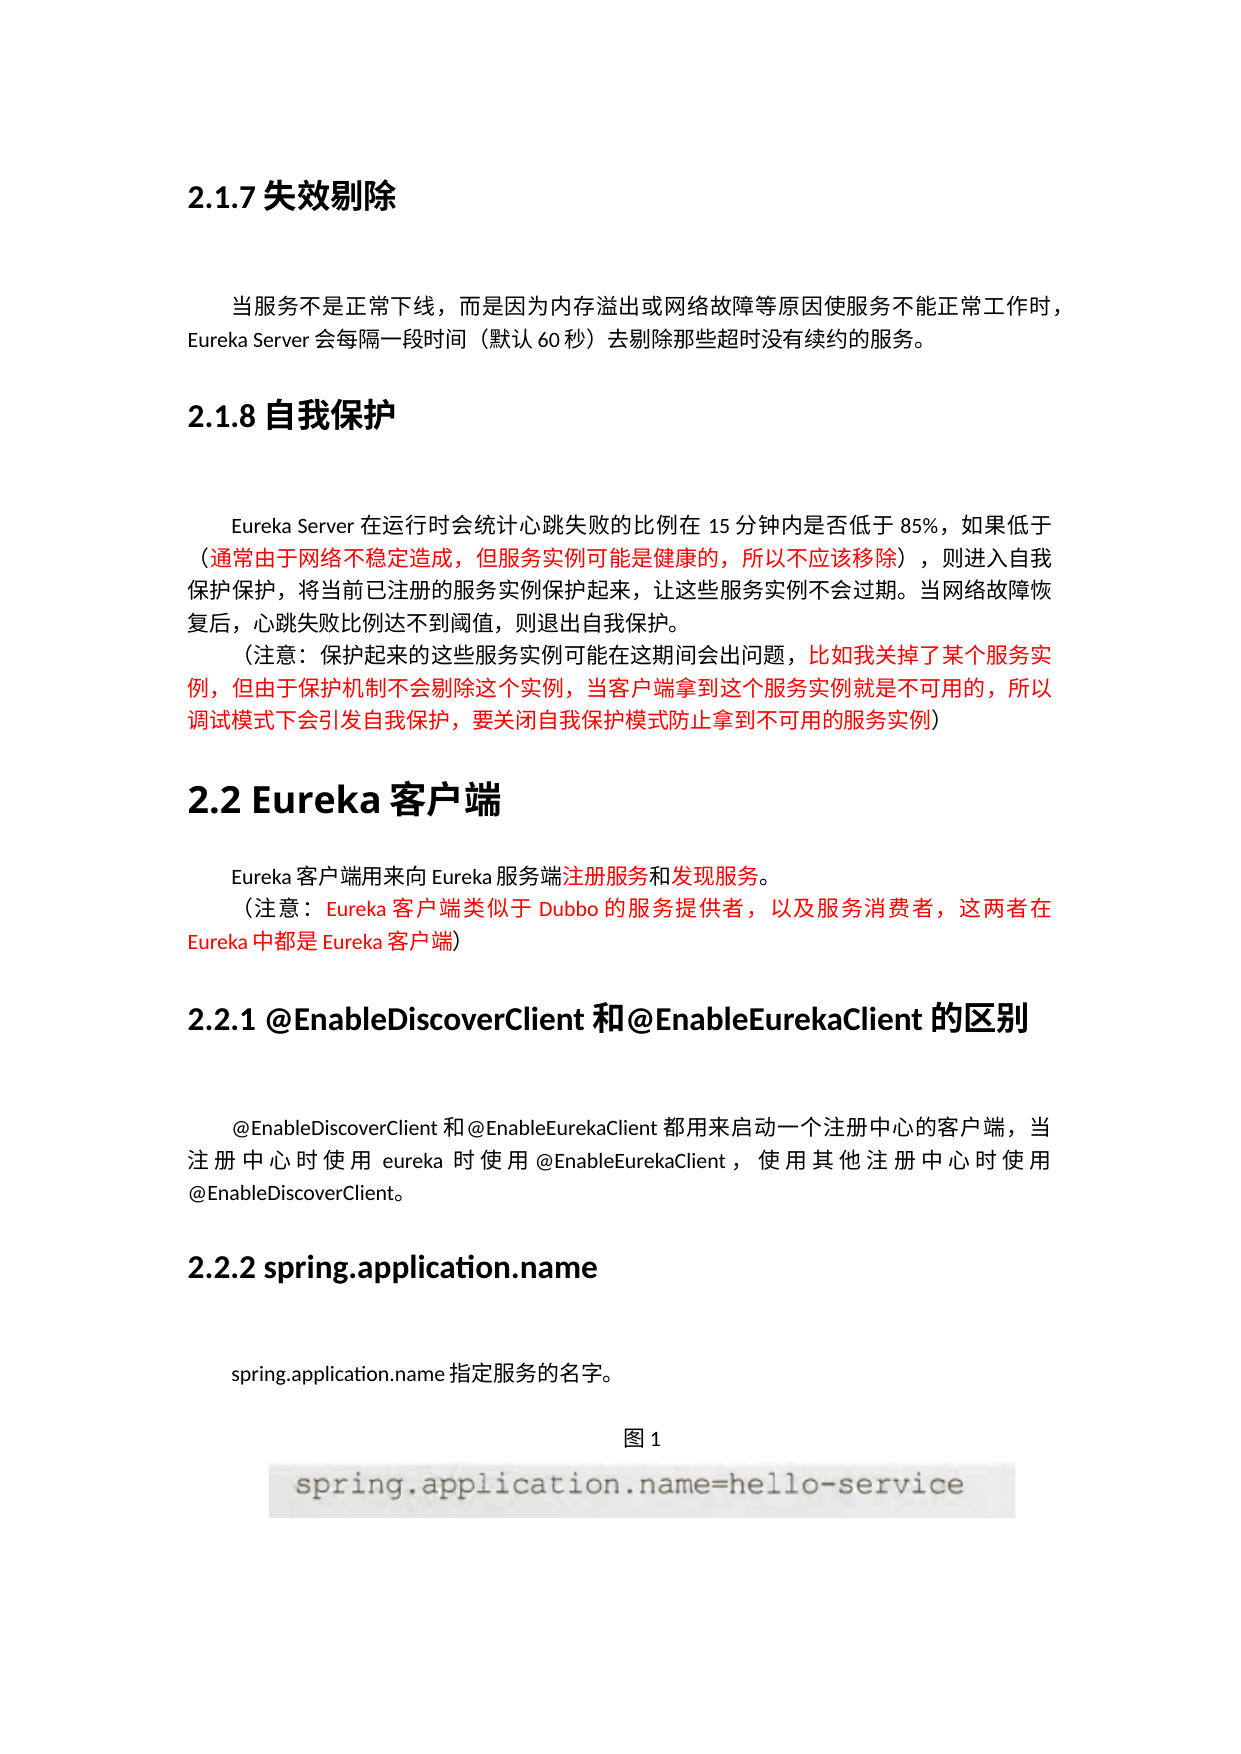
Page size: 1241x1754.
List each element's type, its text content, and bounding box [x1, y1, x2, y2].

subtitle 2.1.7 失效剔除 [187, 162, 1053, 227]
text spring.application.name指定服务的名字。 [187, 1356, 1053, 1388]
text （注意：保护起来的这些服务实例可能在这期间会出问题，比如我关掉了某个服务实例，但由于保护机制不会剔除这个实例，当客户端拿到这个服务实例就是不可用的，所以调试模式下会引发自我保护，要关闭自我保护模式防止拿到不可用的服务实例） [187, 638, 1053, 735]
text Eureka Server在运行时会统计心跳失败的比例在15分钟内是否低于85%，如果低于（通常由于网络不稳定造成，但服务实例可能是健康的，所以不应该移除），则进入自我保护保护，将当前已注册的服务实例保护起来，让这些服务实例不会过期。当网络故障恢复后，心跳失败比例达不到阈值，则退出自我保护。 [187, 508, 1053, 638]
text @EnableDiscoverClient和@EnableEurekaClient都用来启动一个注册中心的客户端，当注册中心时使用eureka时使用@EnableEurekaClient，使用其他注册中心时使用@EnableDiscoverClient。 [187, 1110, 1053, 1207]
text Eureka客户端用来向Eureka服务端注册服务和发现服务。 [187, 858, 1053, 891]
subtitle 2.1.8 自我保护 [187, 381, 1053, 446]
text （注意：Eureka客户端类似于Dubbo的服务提供者，以及服务消费者，这两者在Eureka中都是Eureka客户端） [187, 891, 1053, 956]
subtitle 2.2.1 @EnableDiscoverClient和@EnableEurekaClient的区别 [187, 983, 1053, 1048]
picture [268, 1453, 1016, 1518]
text 图1 [187, 1421, 1053, 1453]
subtitle 2.2 Eureka客户端 [187, 764, 1053, 829]
subtitle 2.2.2 spring.application.name [187, 1234, 1053, 1299]
text 当服务不是正常下线，而是因为内存溢出或网络故障等原因使服务不能正常工作时，Eureka Server会每隔一段时间（默认60秒）去剔除那些超时没有续约的服务。 [187, 289, 1053, 354]
